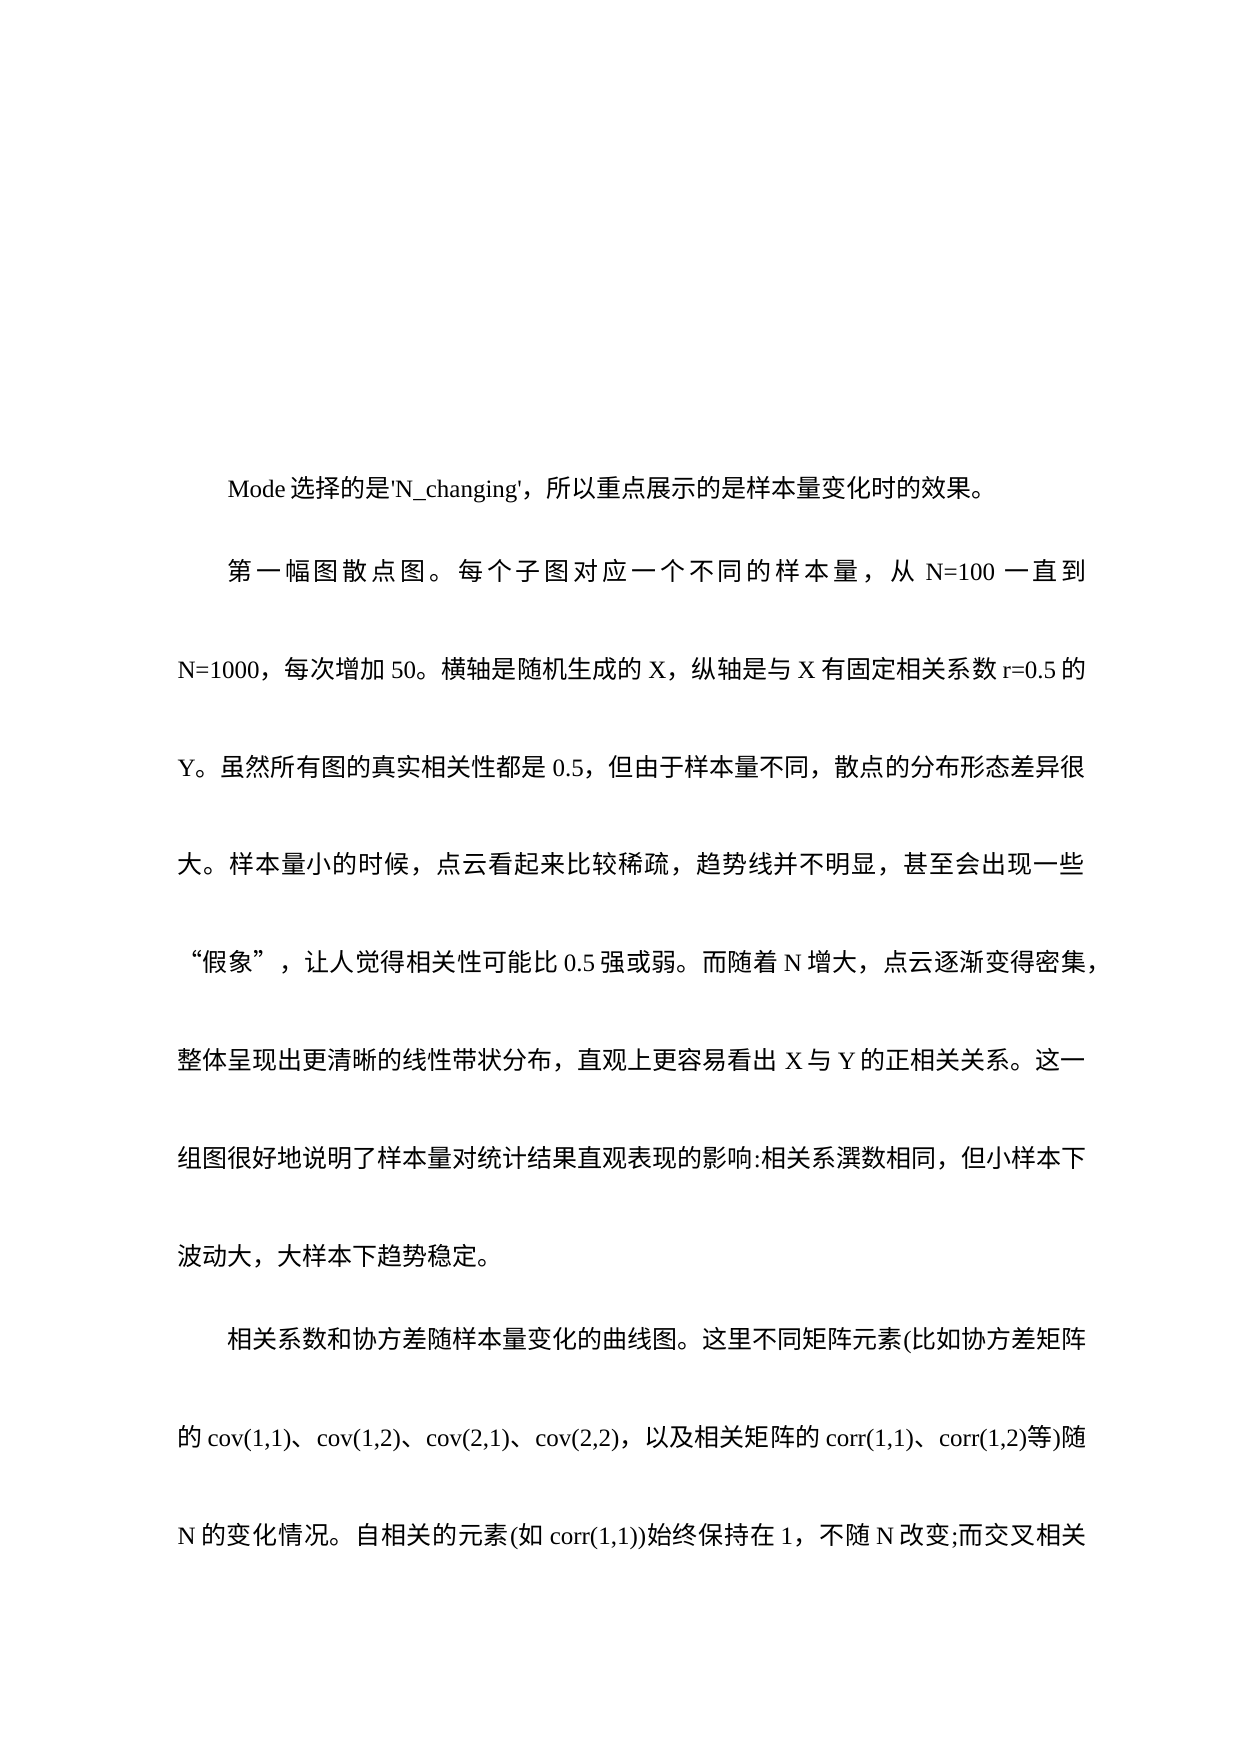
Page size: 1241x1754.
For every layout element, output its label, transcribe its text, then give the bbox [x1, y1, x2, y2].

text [177, 1305, 1087, 1566]
text 第一幅图散点图。每个子图对应一个不同的样本量，从N=100一直到N=1000，每次增加50。横轴是随机生成的X，纵轴是与X有固定相关系数r=0.5的Y。虽然所有图的真实相关性都是0.5，但由于样本量不同，散点的分布形态差异很大。样本量小的时候，点云看起来比较稀疏，趋势线并不明显，甚至会出现一些“假象”，让人觉得相关性可能比0.5强或弱。而随着N增大，点云逐渐变得密集，整体呈现出更清晰的线性带状分布，直观上更容易看出X与Y的正相关关系。这一组图很好地说明了样本量对统计结果直观表现的影响:相关系潠数相同，但小样本下波动大，大样本下趋势稳定。 [177, 537, 1087, 1287]
text Mode选择的是'N_changing'，所以重点展示的是样本量变化时的效果。 [177, 454, 1087, 519]
